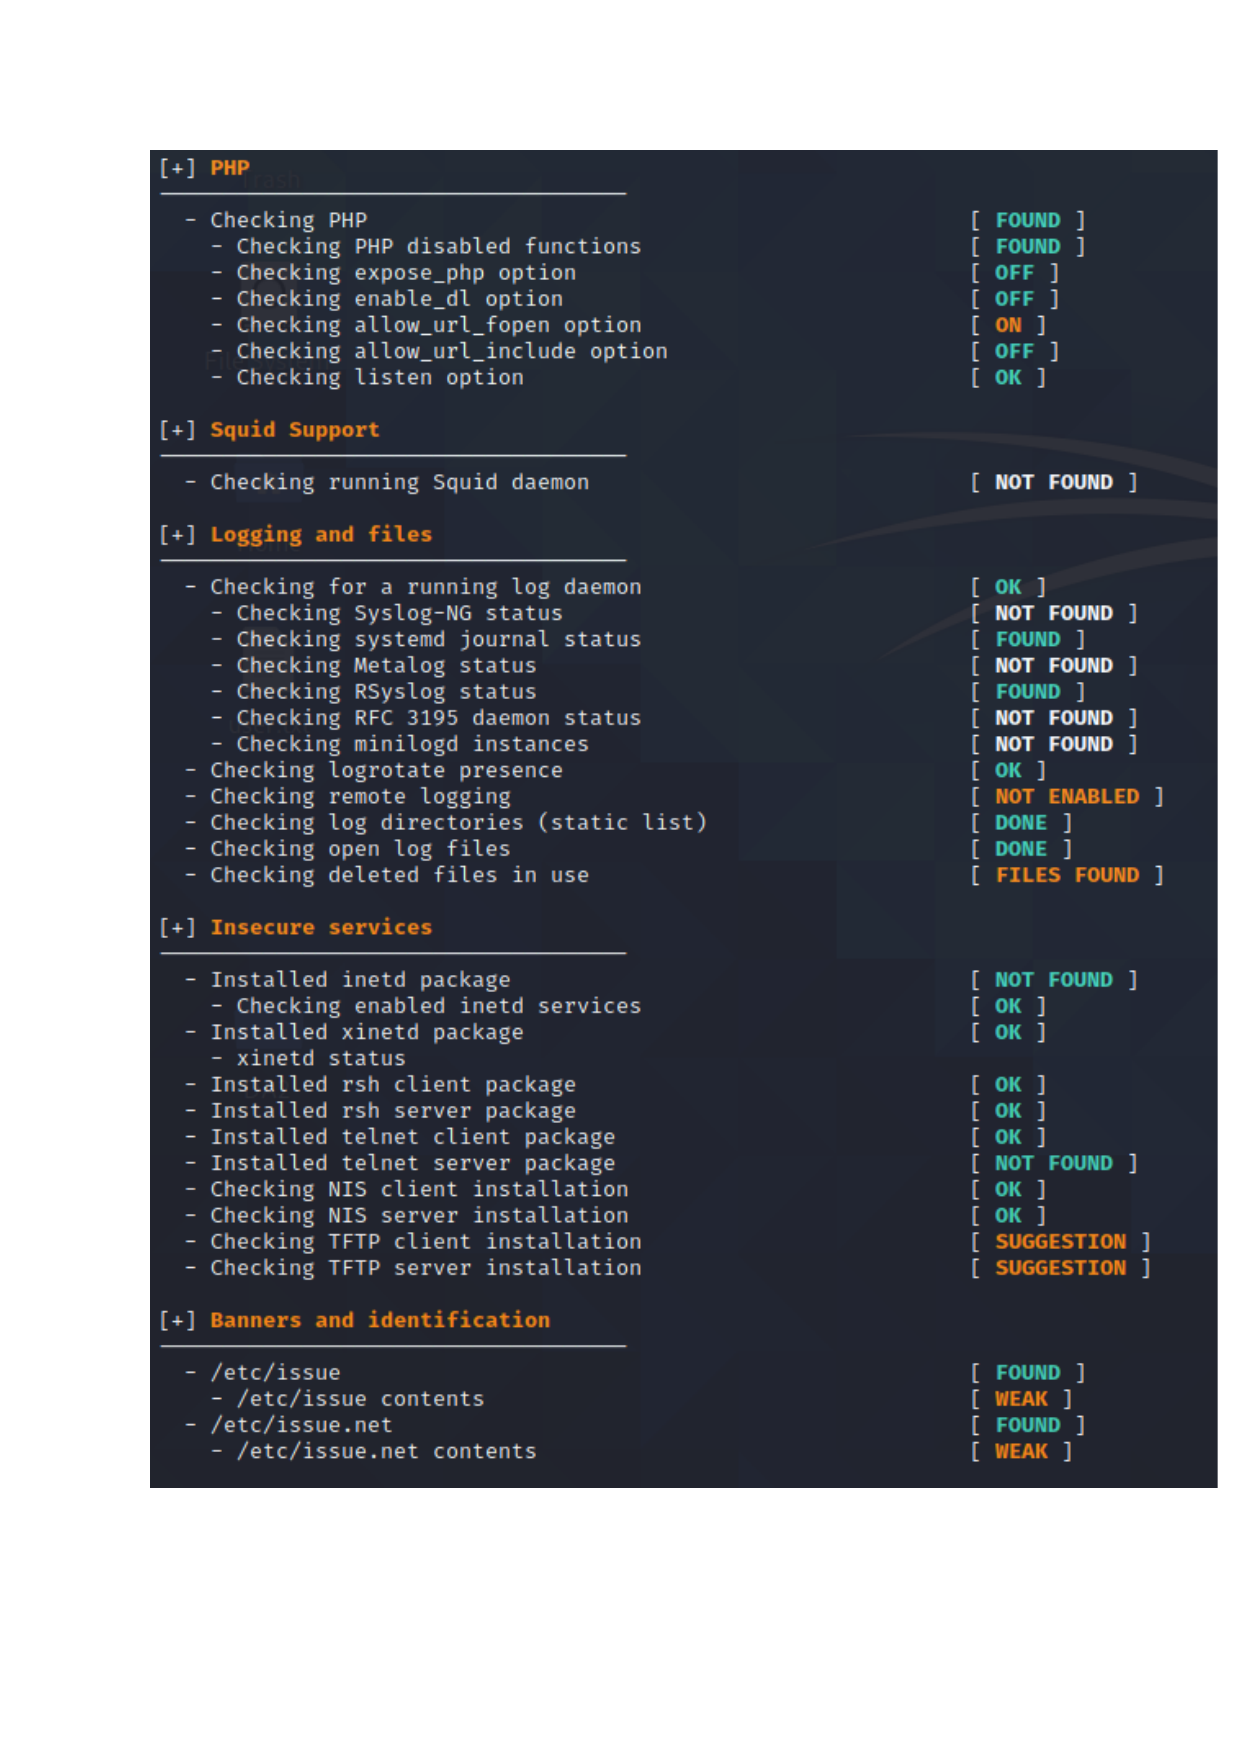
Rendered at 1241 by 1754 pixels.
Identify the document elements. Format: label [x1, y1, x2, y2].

picture [150, 150, 1218, 1488]
